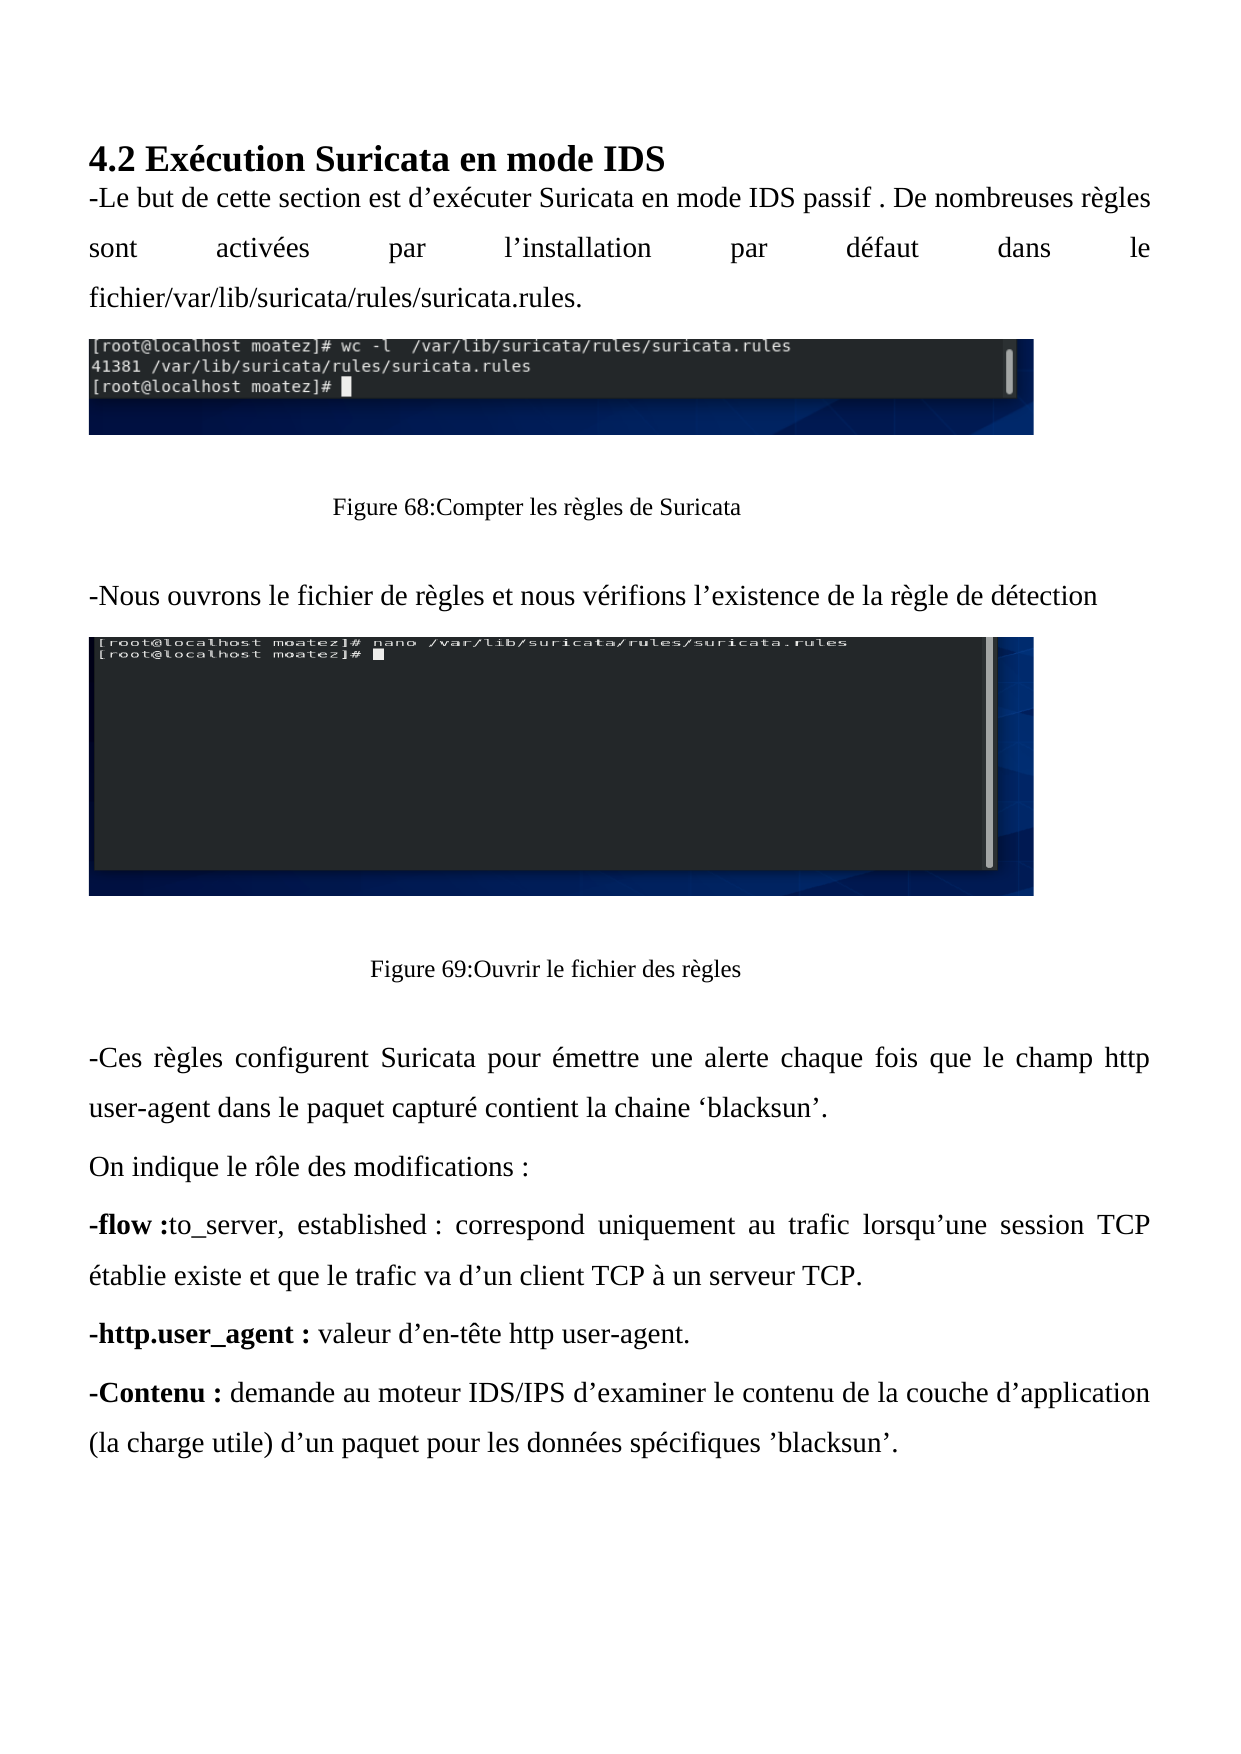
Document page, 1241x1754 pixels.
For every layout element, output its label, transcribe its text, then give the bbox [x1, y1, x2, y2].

text -Contenu : demande au moteur IDS/IPS d’examiner le contenu de la couche d’application (la charge utile) d’un paquet pour les données spécifiques ’blacksun’. [89, 1375, 1152, 1459]
text -flow :to_server, established : correspond uniquement au trafic lorsqu’une session TCP établie existe et que le trafic va d’un client TCP à un serveur TCP. [89, 1207, 1152, 1291]
text -Ces règles configurent Suricata pour émettre une alerte chaque fois que le champ http user-agent dans le paquet capturé contient la chaine ‘blacksun’. [89, 1040, 1152, 1123]
subtitle 4.2 Exécution Suricata en mode IDS [89, 137, 1152, 180]
text On indique le rôle des modifications : [89, 1149, 1152, 1182]
text -Le but de cette section est d’exécuter Suricata en mode IDS passif . De nombreuses règles sont activées par l’installation par défaut dans le fichier/var/lib/suricata/rules/suricata.rules. [89, 180, 1152, 314]
text Figure 69:Ouvrir le fichier des règles [89, 954, 1152, 982]
picture [88, 339, 1034, 435]
picture [88, 637, 1034, 896]
text Figure 68:Compter les règles de Suricata [89, 492, 1152, 521]
text -Nous ouvrons le fichier de règles et nous vérifions l’existence de la règle de détection [89, 578, 1152, 612]
text -http.user_agent : valeur d’en-tête http user-agent. [89, 1316, 1152, 1350]
